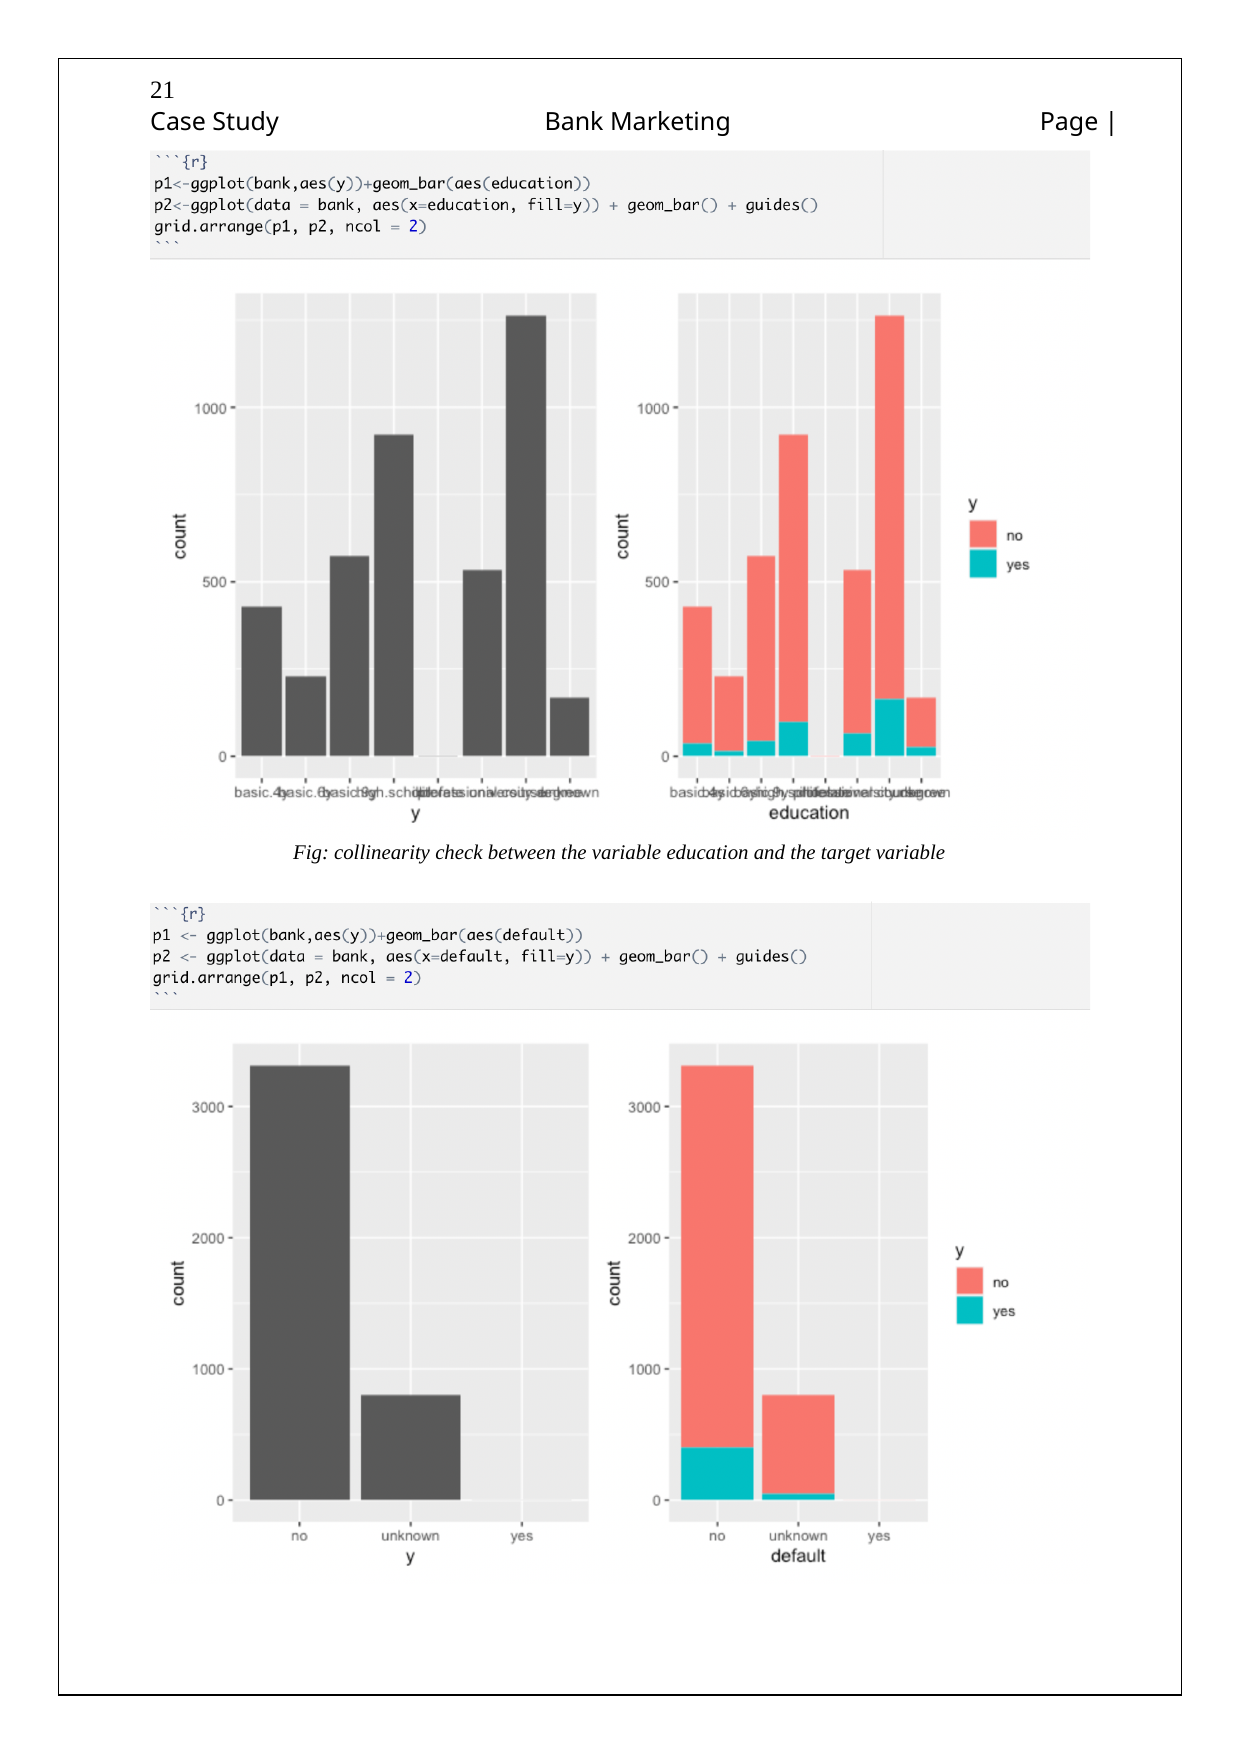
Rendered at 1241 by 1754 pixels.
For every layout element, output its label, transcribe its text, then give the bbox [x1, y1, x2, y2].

text Fig: collinearity check between the variable education and the target variable [150, 840, 1090, 864]
picture [150, 900, 1091, 1584]
picture [150, 150, 1091, 840]
